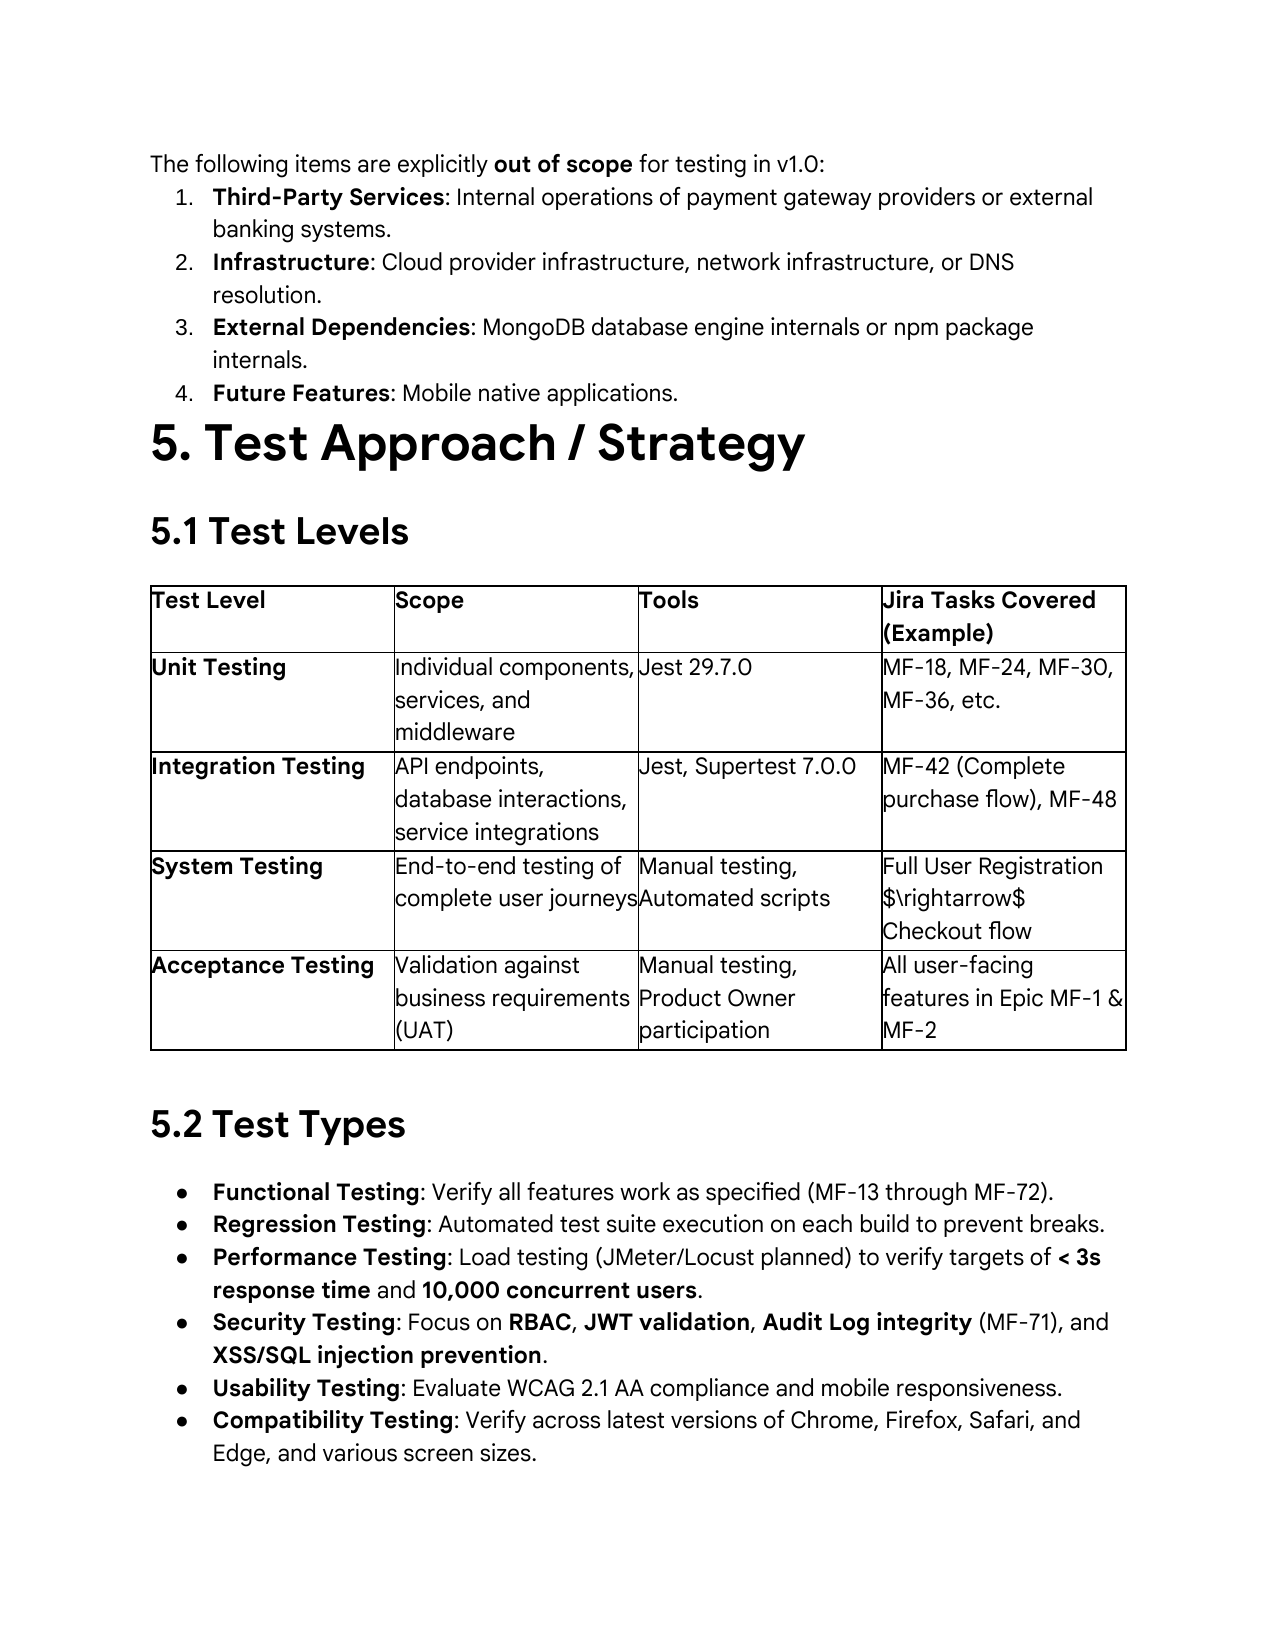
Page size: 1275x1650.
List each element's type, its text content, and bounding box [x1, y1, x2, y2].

table_cell Unit Testing [152, 653, 394, 751]
table_cell MF-42 (Complete purchase flow), MF-48 [883, 753, 1125, 850]
list Usability Testing: Evaluate WCAG 2.1 AA compliance and mobile responsiveness. [175, 1374, 1125, 1403]
table_cell Manual testing, Automated scripts [639, 852, 881, 950]
table_cell Jest, Supertest 7.0.0 [639, 753, 881, 850]
table_cell Validation against business requirements (UAT) [395, 951, 638, 1049]
table_cell End-to-end testing of complete user journeys [395, 852, 638, 950]
list Third-Party Services: Internal operations of payment gateway providers or external banking systems. [175, 183, 1125, 244]
table_header Test Level [152, 587, 394, 652]
table_cell Jest 29.7.0 [639, 653, 881, 751]
list Future Features: Mobile native applications. [175, 379, 1125, 408]
list External Dependencies: MongoDB database engine internals or npm package internals. [175, 313, 1125, 375]
table_cell Integration Testing [152, 753, 394, 850]
text The following items are explicitly out of scope for testing in v1.0: [150, 150, 1125, 179]
table_header Scope [395, 587, 638, 652]
table_cell Full User Registration $\rightarrow$ Checkout flow [883, 852, 1125, 950]
list Performance Testing: Load testing (JMeter/Locust planned) to verify targets of < 3s response time and 10,000 concurrent users. [175, 1243, 1125, 1304]
list Infrastructure: Cloud provider infrastructure, network infrastructure, or DNS resolution. [175, 248, 1125, 309]
table_cell Manual testing, Product Owner participation [639, 951, 881, 1049]
list Security Testing: Focus on RBAC, JWT validation, Audit Log integrity (MF-71), and XSS/SQL injection prevention. [175, 1308, 1125, 1370]
list Functional Testing: Verify all features work as specified (MF-13 through MF-72). [175, 1178, 1125, 1206]
table_cell MF-18, MF-24, MF-30, MF-36, etc. [883, 653, 1125, 751]
subtitle 5. Test Approach / Strategy [150, 412, 1125, 474]
subtitle 5.2 Test Types [150, 1101, 1125, 1148]
table_cell API endpoints, database interactions, service integrations [395, 753, 638, 850]
list Regression Testing: Automated test suite execution on each build to prevent breaks. [175, 1210, 1125, 1239]
table_header Tools [639, 587, 881, 652]
table_header Jira Tasks Covered (Example) [883, 587, 1125, 652]
table_cell Acceptance Testing [152, 951, 394, 1049]
table_cell Individual components, services, and middleware [395, 653, 638, 751]
table_cell System Testing [152, 852, 394, 950]
list Compatibility Testing: Verify across latest versions of Chrome, Firefox, Safari, and Edge, and various screen sizes. [175, 1407, 1125, 1468]
subtitle 5.1 Test Levels [150, 508, 1125, 555]
table_cell All user-facing features in Epic MF-1 & MF-2 [883, 951, 1125, 1049]
